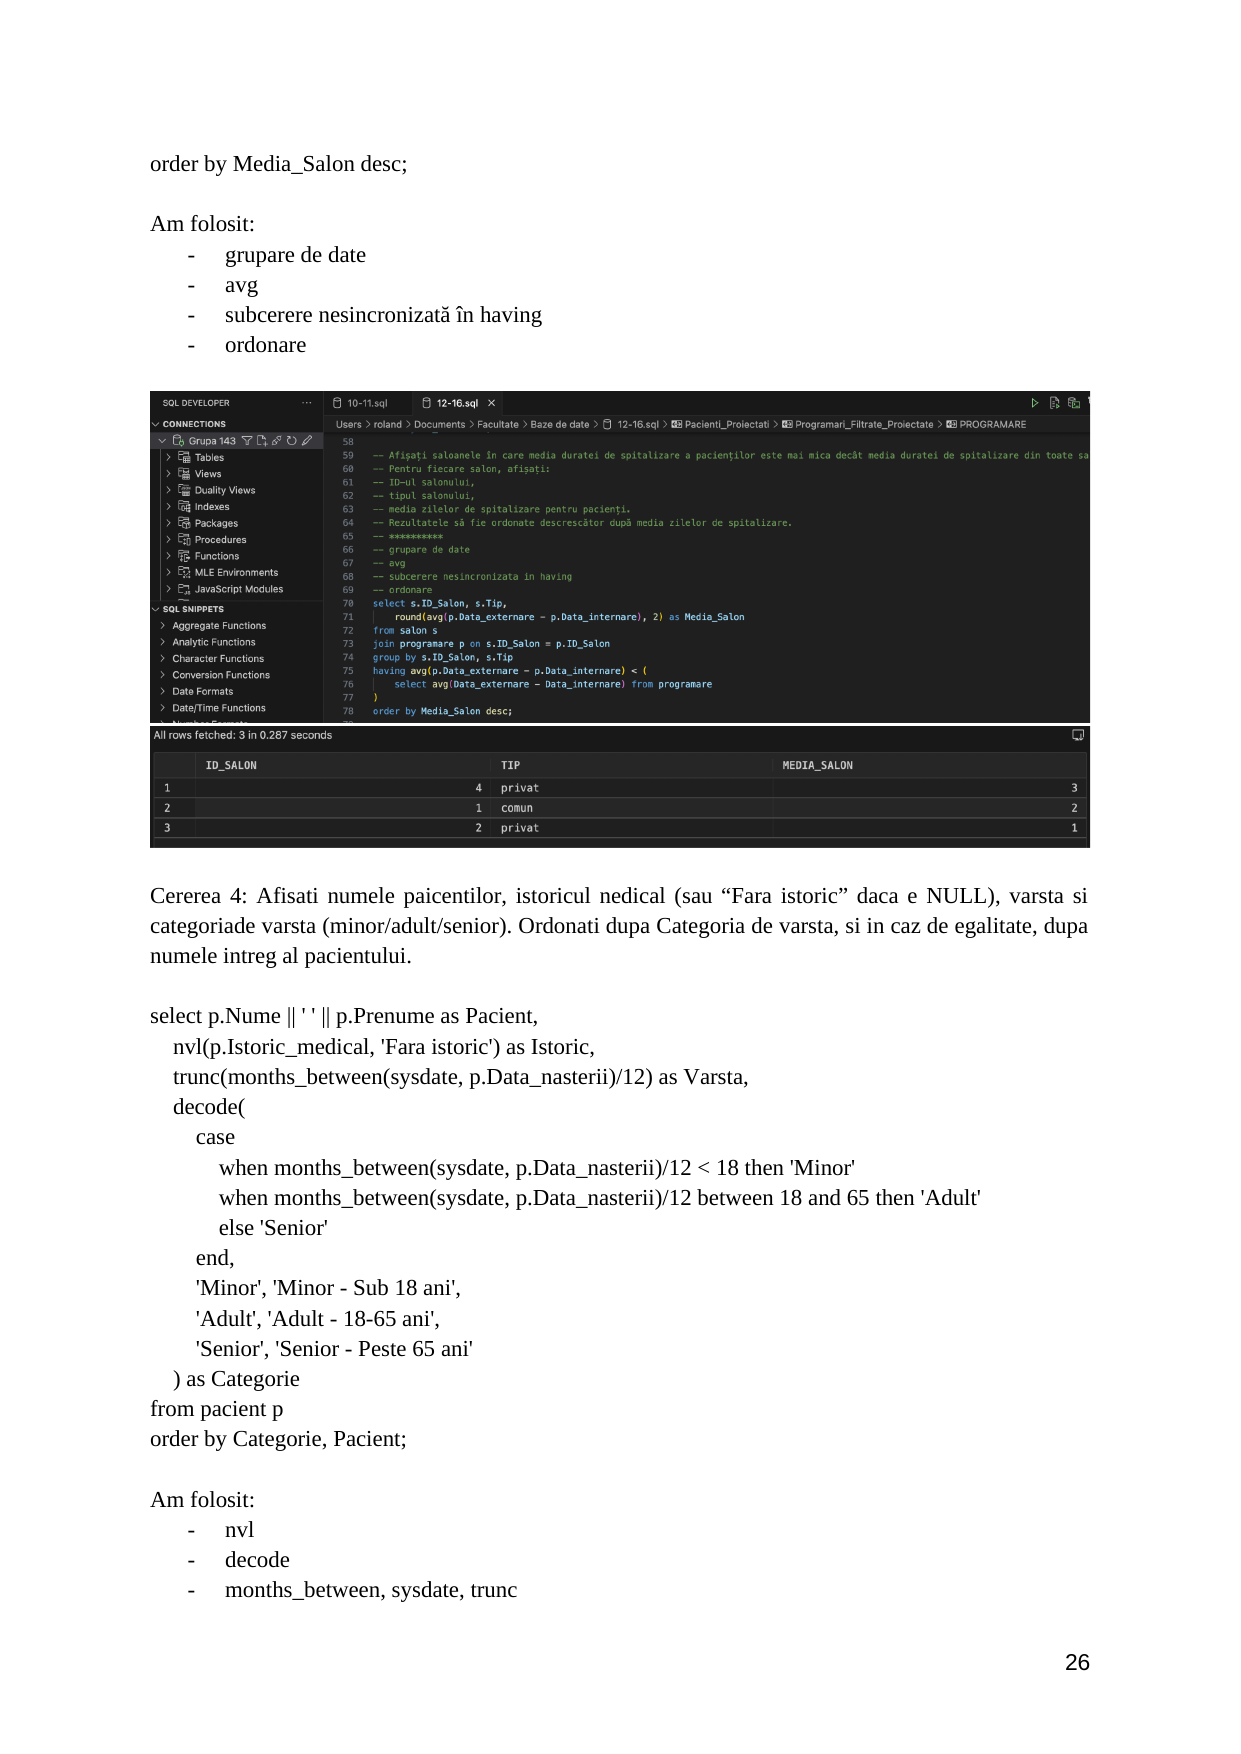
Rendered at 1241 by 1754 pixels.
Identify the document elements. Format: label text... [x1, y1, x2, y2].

text ) as Categorie [150, 1365, 1090, 1391]
text Am folosit: [150, 1486, 1090, 1512]
list avg [187, 271, 1090, 297]
list months_between, sysdate, trunc [187, 1576, 1090, 1603]
text end, [150, 1244, 1090, 1271]
text order by Categorie, Pacient; [150, 1425, 1090, 1452]
text nvl(p.Istoric_medical, 'Fara istoric') as Istoric, [150, 1033, 1090, 1059]
text case [150, 1123, 1090, 1150]
list subcerere nesincronizată în having [187, 301, 1090, 327]
picture [150, 726, 1091, 848]
list grupare de date [187, 241, 1090, 267]
text trunc(months_between(sysdate, p.Data_nasterii)/12) as Varsta, [150, 1063, 1090, 1089]
text Am folosit: [150, 210, 1090, 237]
list ordonare [187, 331, 1090, 358]
text 'Adult', 'Adult - 18-65 ani', [150, 1304, 1090, 1331]
text Cererea 4: Afisati numele paicentilor, istoricul nedical (sau “Fara istoric” daca e NULL), varsta si categoriade varsta (minor/adult/senior). Ordonati dupa Categoria de varsta, si in caz de egalitate, dupa numele intreg al pacientului. [150, 882, 1090, 968]
text select p.Nume || ' ' || p.Prenume as Pacient, [150, 1002, 1090, 1029]
text 'Minor', 'Minor - Sub 18 ani', [150, 1274, 1090, 1301]
list nvl [187, 1516, 1090, 1542]
text else 'Senior' [150, 1214, 1090, 1240]
text from pacient p [150, 1395, 1090, 1422]
text when months_between(sysdate, p.Data_nasterii)/12 < 18 then 'Minor' [150, 1153, 1090, 1180]
text order by Media_Salon desc; [150, 150, 1090, 176]
text 'Senior', 'Senior - Peste 65 ani' [150, 1335, 1090, 1361]
text decode( [150, 1093, 1090, 1119]
text when months_between(sysdate, p.Data_nasterii)/12 between 18 and 65 then 'Adult' [150, 1184, 1090, 1210]
picture [150, 391, 1091, 723]
list decode [187, 1546, 1090, 1573]
